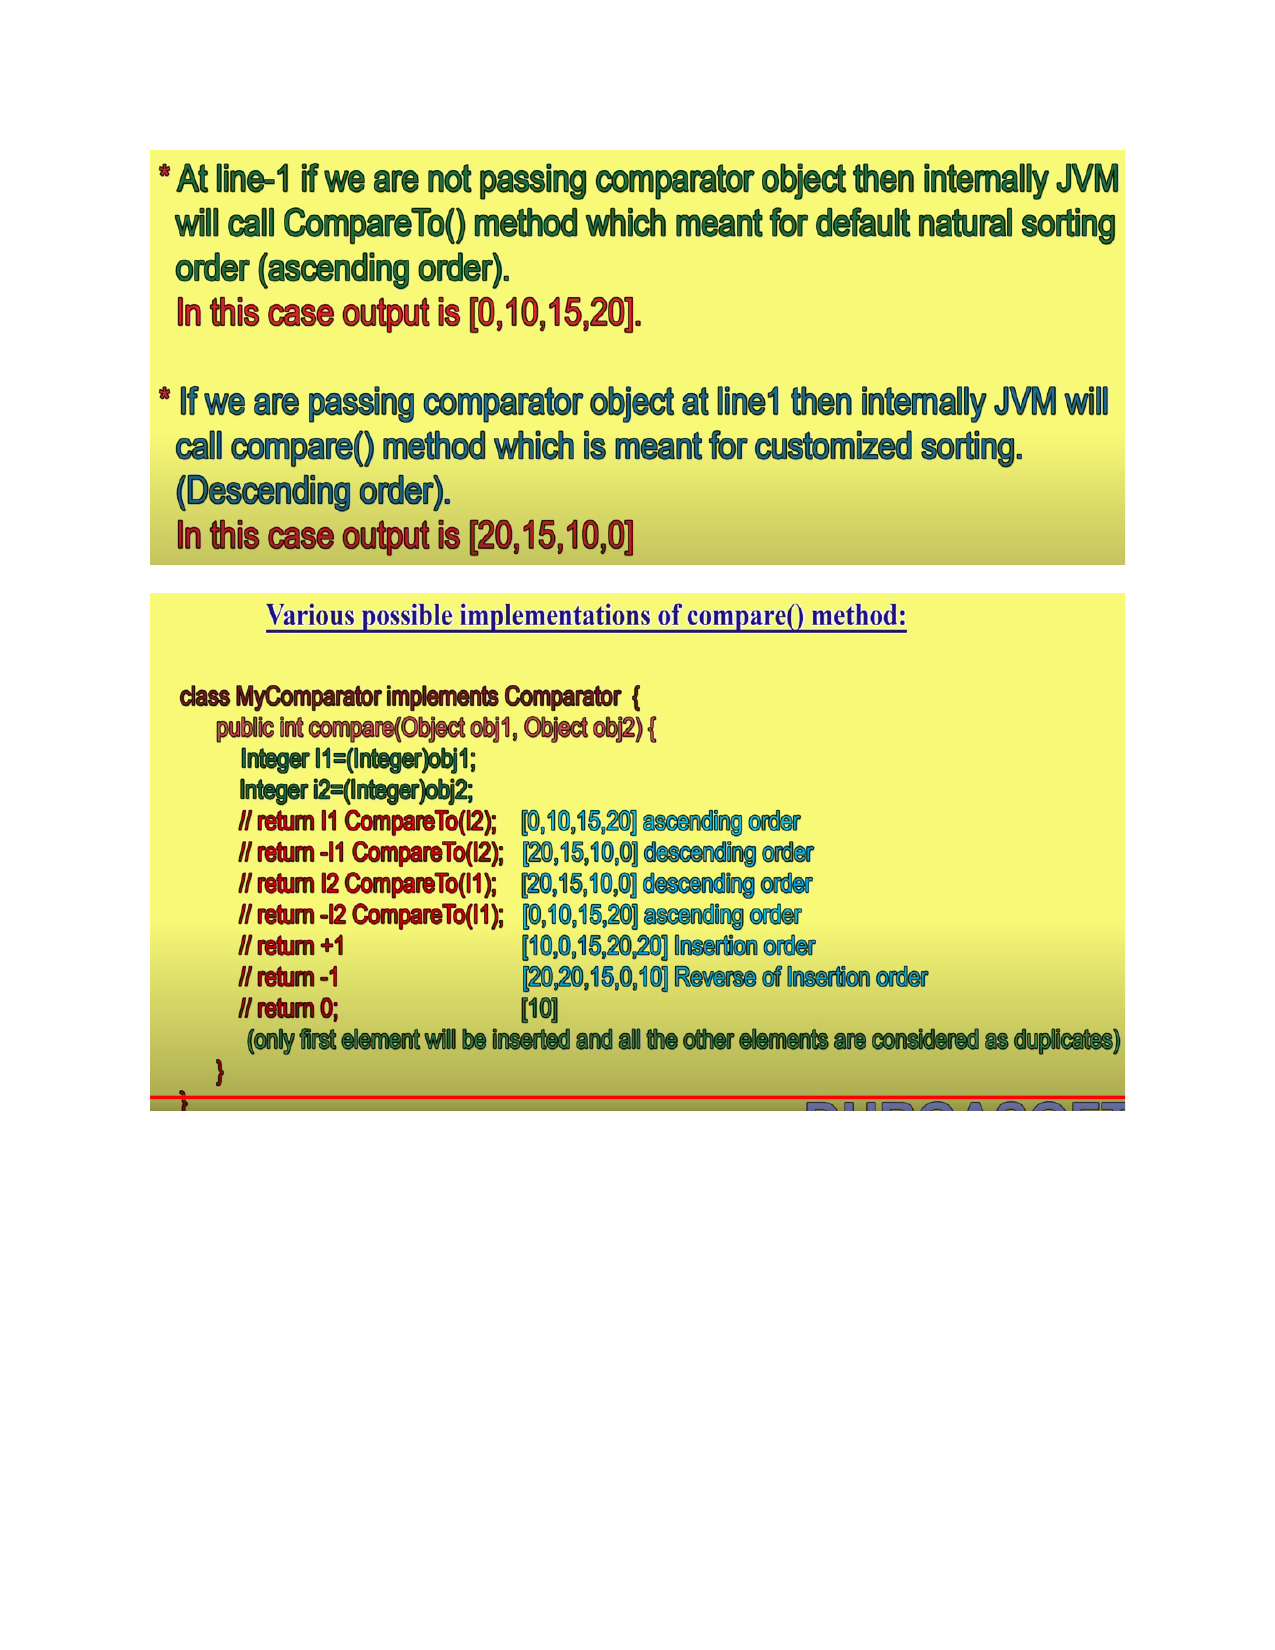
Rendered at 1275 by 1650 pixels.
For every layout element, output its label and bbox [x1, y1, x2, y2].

picture [150, 593, 1125, 1111]
picture [150, 150, 1125, 565]
